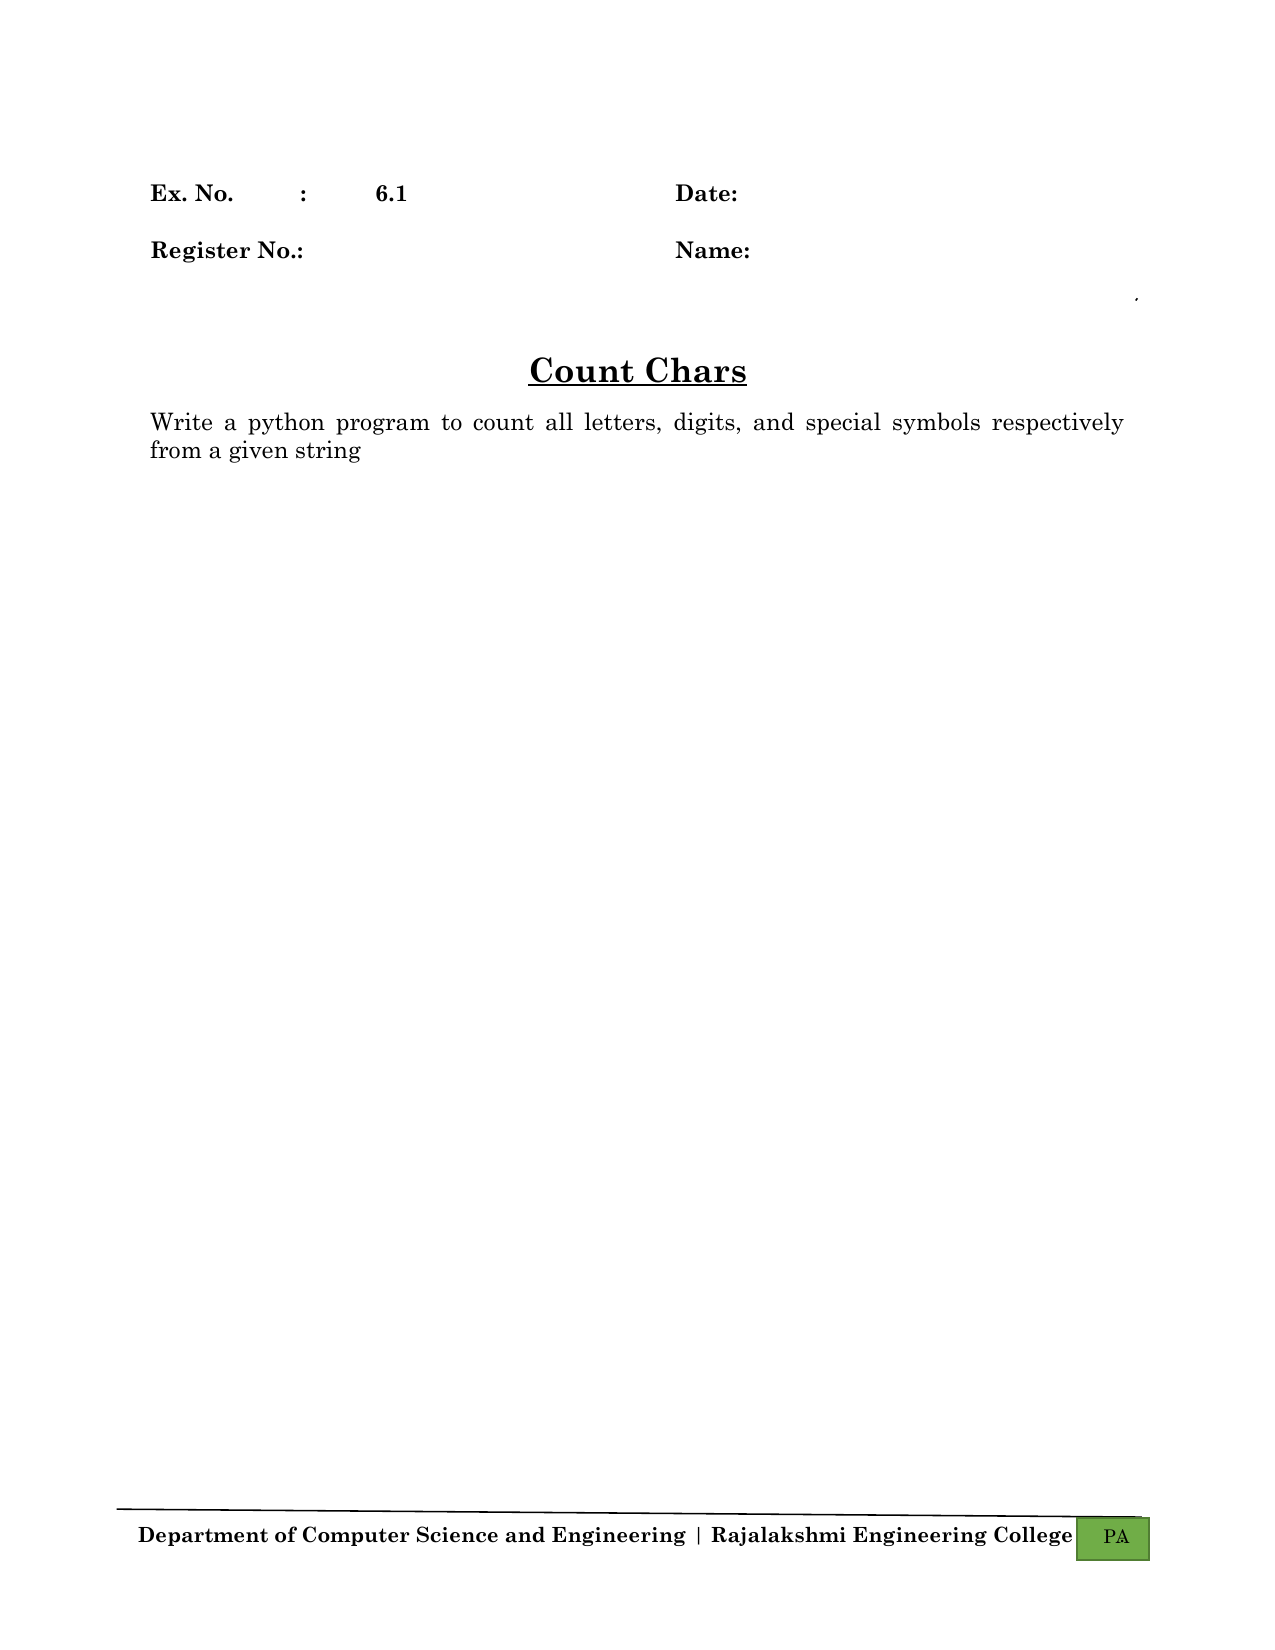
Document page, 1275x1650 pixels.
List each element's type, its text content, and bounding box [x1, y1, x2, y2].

text Write a python program to count all letters, digits, and special symbols respectively from a given string [150, 406, 1125, 464]
text Register No.: Name: [150, 236, 1125, 263]
text Ex. No. : 6.1 Date: [150, 179, 1125, 207]
text Count Chars [150, 349, 1125, 389]
